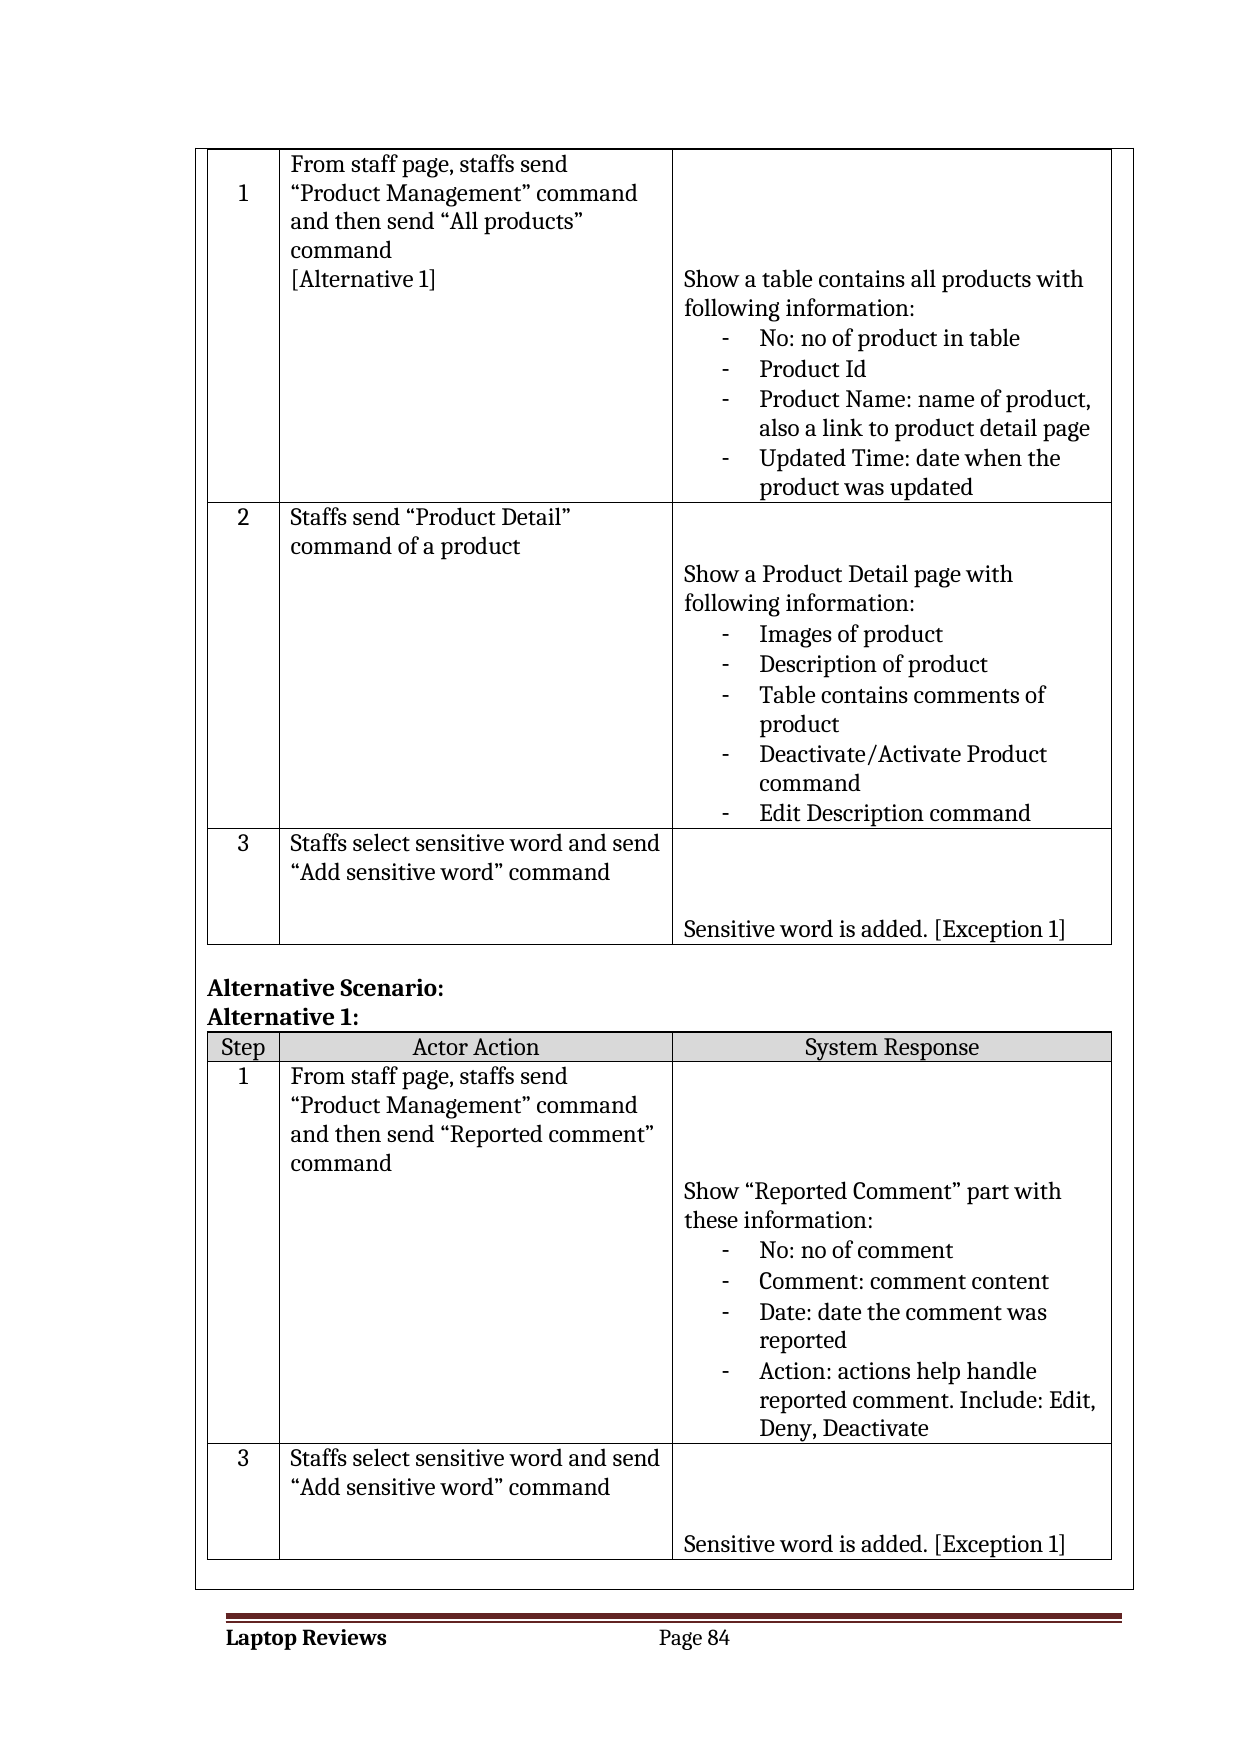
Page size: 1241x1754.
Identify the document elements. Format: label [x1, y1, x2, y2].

table_cell [196, 149, 1133, 1589]
